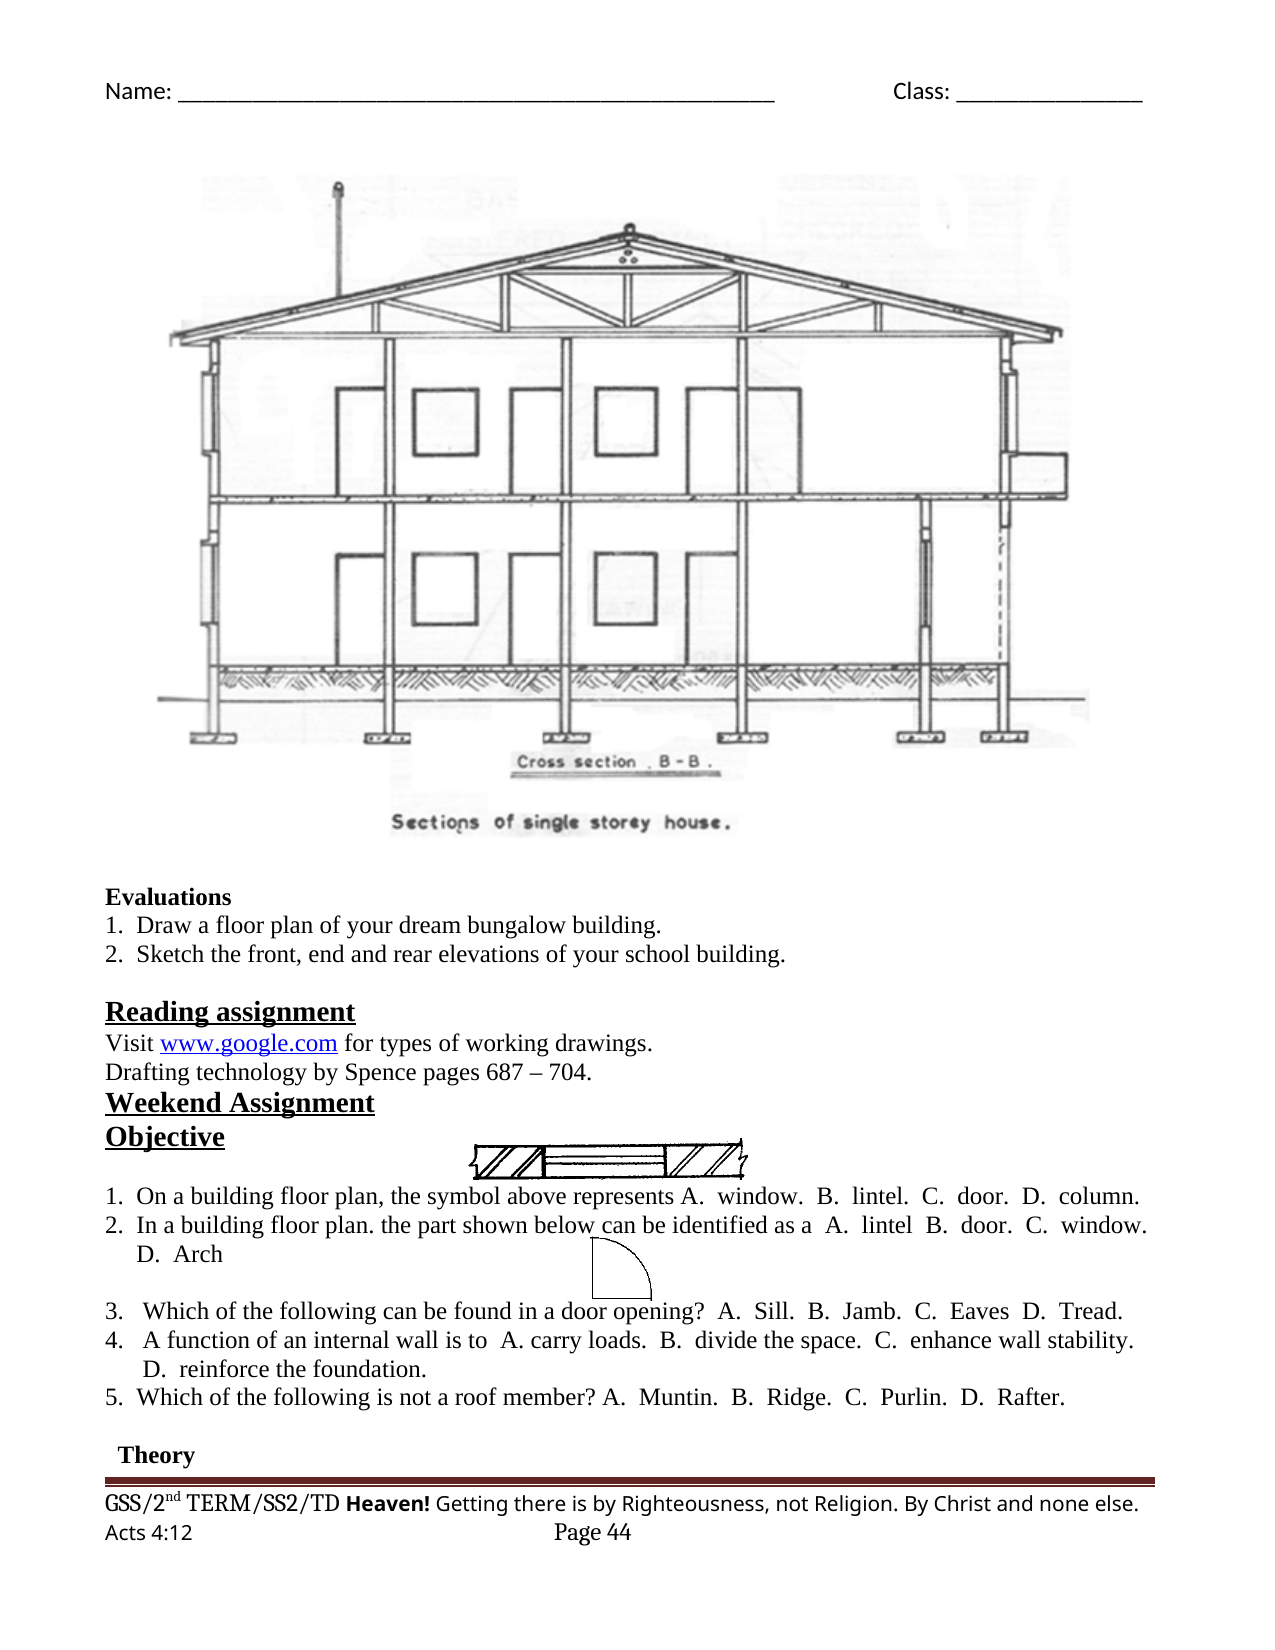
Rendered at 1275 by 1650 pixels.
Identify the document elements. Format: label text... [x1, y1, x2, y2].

text Objective [105, 1119, 1155, 1152]
text 1. Draw a floor plan of your dream bungalow building. [105, 911, 1155, 939]
text Theory [105, 1440, 1155, 1469]
text 2. Sketch the front, end and rear elevations of your school building. [105, 939, 1155, 968]
picture [586, 1267, 657, 1296]
text Reading assignment [105, 994, 1155, 1028]
text 3. Which of the following can be found in a door opening? A. Sill. B. Jamb. C. Eaves D. Tread. [105, 1296, 1155, 1325]
picture [463, 1152, 749, 1180]
text D. Arch [105, 1239, 1155, 1267]
text 4. A function of an internal wall is to A. carry loads. B. divide the space. C. enhance wall stability. [105, 1325, 1155, 1354]
text Visit www.google.com for types of working drawings. [105, 1028, 1155, 1057]
picture [133, 174, 1094, 840]
text 2. In a building floor plan. the part shown below can be identified as a A. lintel B. door. C. window. [105, 1210, 1155, 1239]
text Weekend Assignment [105, 1085, 1155, 1119]
text Evaluations [105, 882, 1155, 911]
text 1. On a building floor plan, the symbol above represents A. window. B. lintel. C. door. D. column. [105, 1181, 1155, 1210]
text Drafting technology by Spence pages 687 – 704. [105, 1057, 1155, 1085]
text 5. Which of the following is not a roof member? A. Muntin. B. Ridge. C. Purlin. D. Rafter. [105, 1382, 1155, 1411]
text D. reinforce the foundation. [105, 1354, 1155, 1382]
